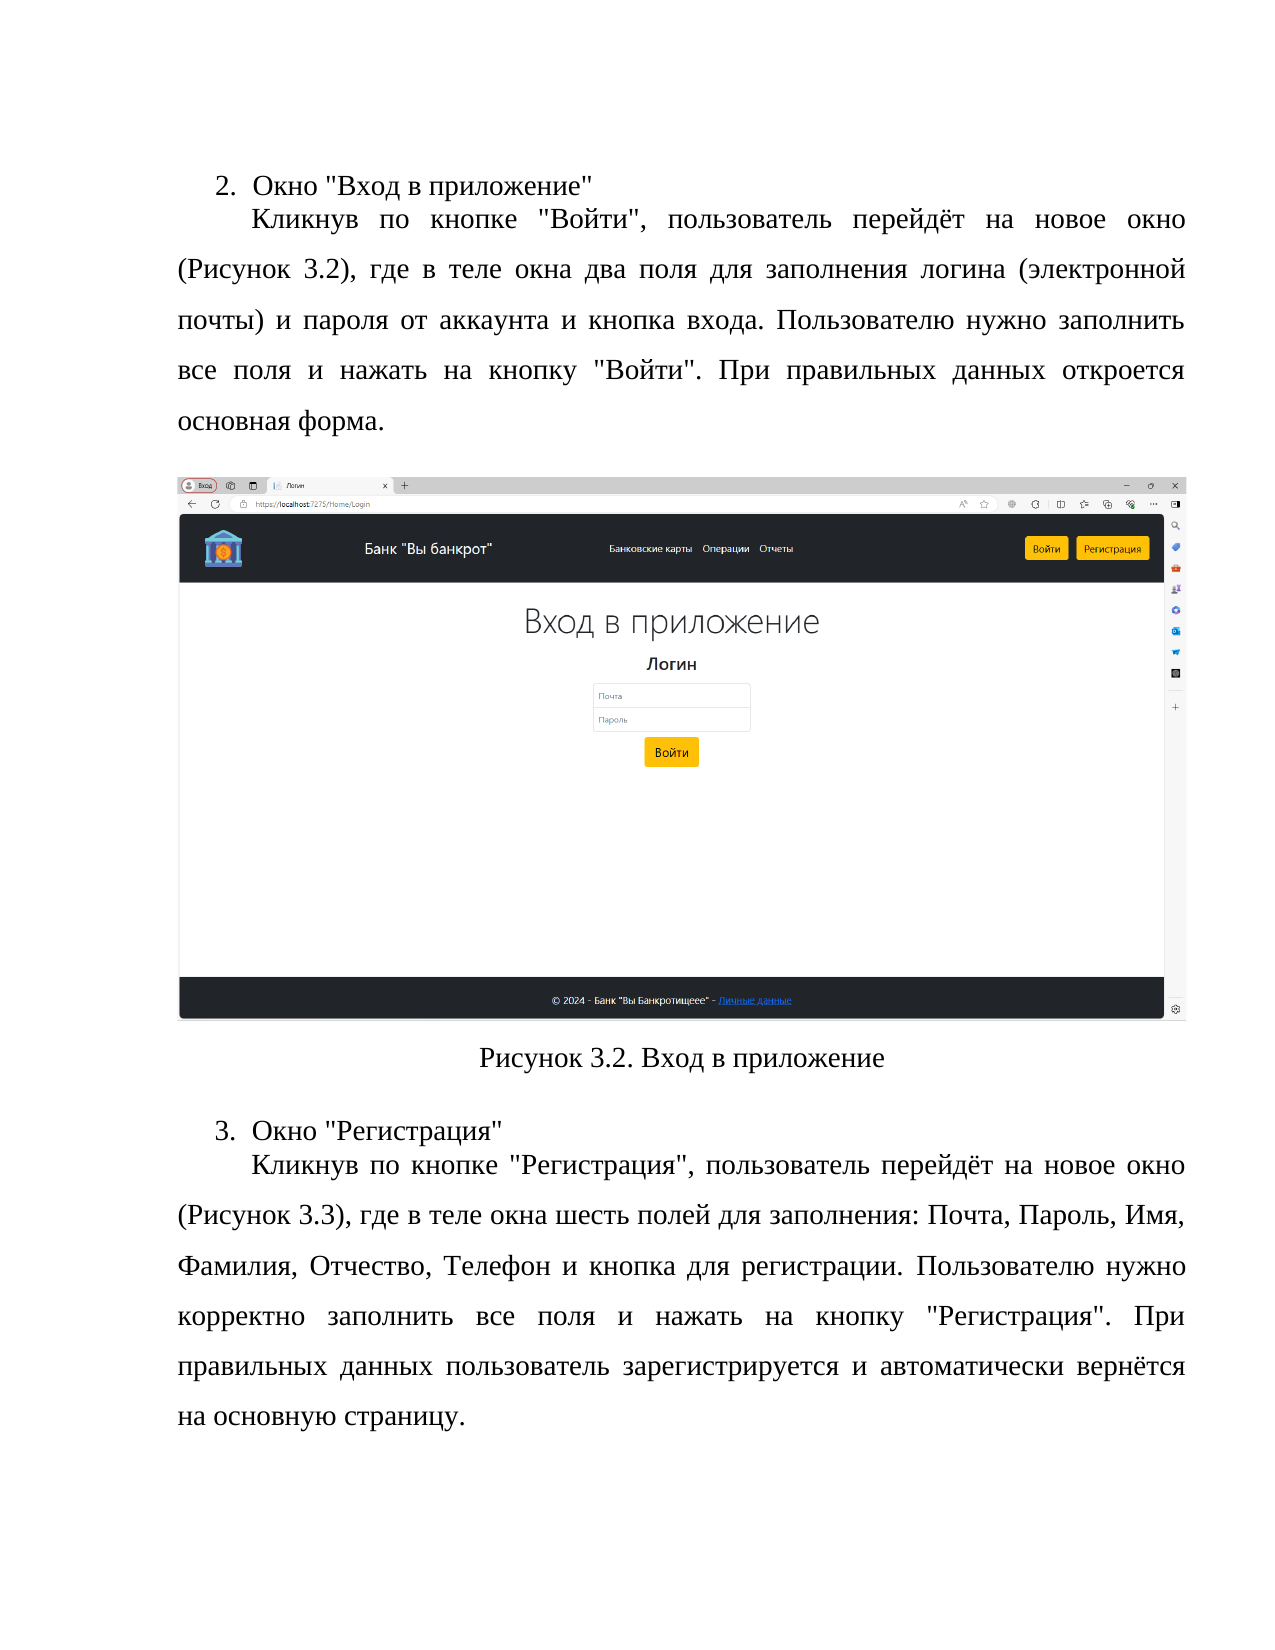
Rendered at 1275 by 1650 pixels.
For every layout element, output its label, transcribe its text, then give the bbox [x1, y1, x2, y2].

text Кликнув по кнопке "Регистрация", пользователь перейдёт на новое окно (Рисунок 3.3), где в теле окна шесть полей для заполнения: Почта, Пароль, Имя, Фамилия, Отчество, Телефон и кнопка для регистрации. Пользователю нужно корректно заполнить все поля и нажать на кнопку "Регистрация". При правильных данных пользователь зарегистрируется и автоматически вернётся на основную страницу. [177, 1147, 1186, 1432]
list Окно "Вход в приложение" [215, 168, 1186, 201]
text Кликнув по кнопке "Войти", пользователь перейдёт на новое окно (Рисунок 3.2), где в теле окна два поля для заполнения логина (электронной почты) и пароля от аккаунта и кнопка входа. Пользователю нужно заполнить все поля и нажать на кнопку "Войти". При правильных данных откроется основная форма. [177, 201, 1186, 436]
list Окно "Регистрация" [214, 1113, 1186, 1147]
text Рисунок 3.2. Вход в приложение [177, 1040, 1186, 1073]
picture [177, 477, 1187, 1021]
